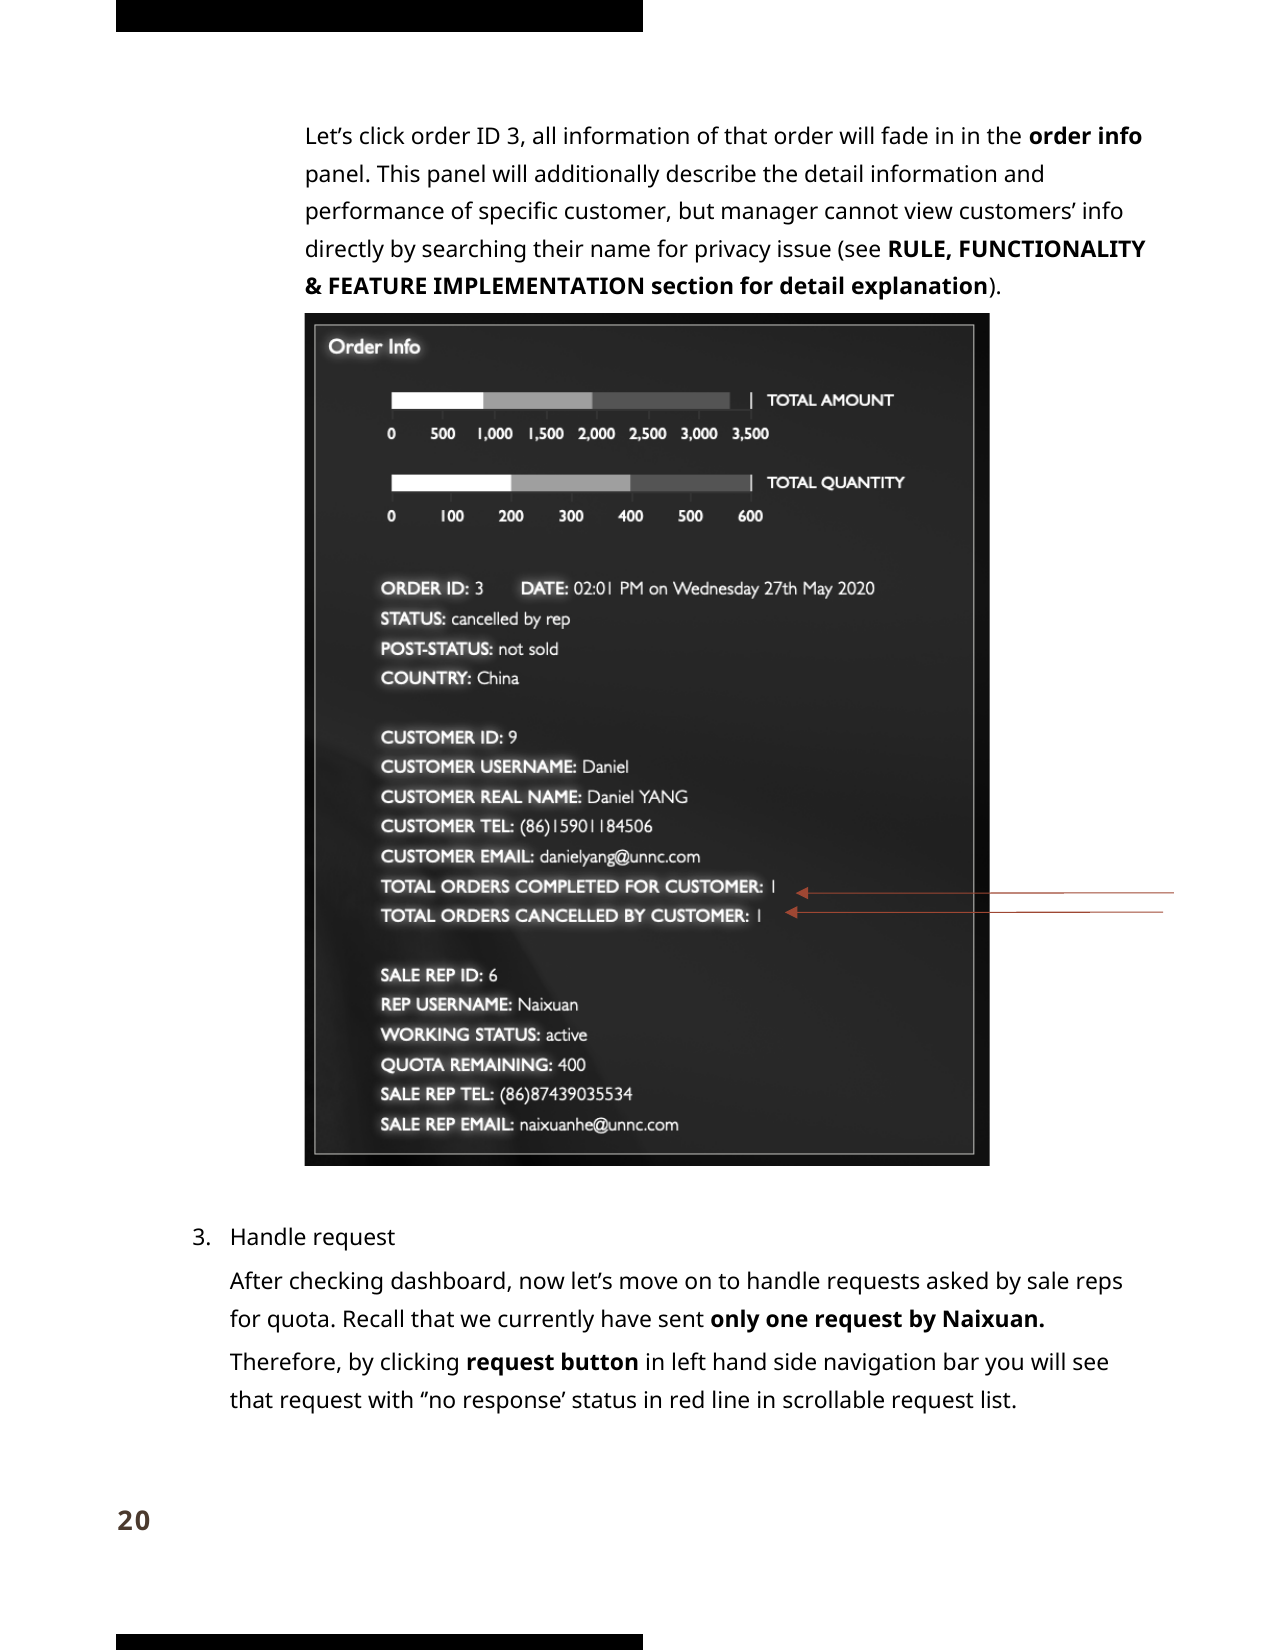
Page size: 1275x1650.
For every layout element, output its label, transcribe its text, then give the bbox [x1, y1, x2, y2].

text Therefore, by clicking request button in left hand side navigation bar you will see that request with ‘’no response’ status in red line in scrollable request list. [229, 1346, 1158, 1415]
text After checking dashboard, now let’s move on to handle requests asked by sale reps for quota. Recall that we currently have sent only one request by Naixuan. [229, 1265, 1158, 1334]
text Let’s click order ID 3, all information of that order will fade in in the order info panel. This panel will additionally describe the detail information and performance of specific customer, but manager cannot view customers’ info directly by searching their name for privacy issue (see RULE, FUNCTIONALITY & FEATURE IMPLEMENTATION section for detail explanation). [304, 120, 1158, 301]
list Handle request [192, 1221, 1158, 1253]
picture [304, 313, 990, 1166]
